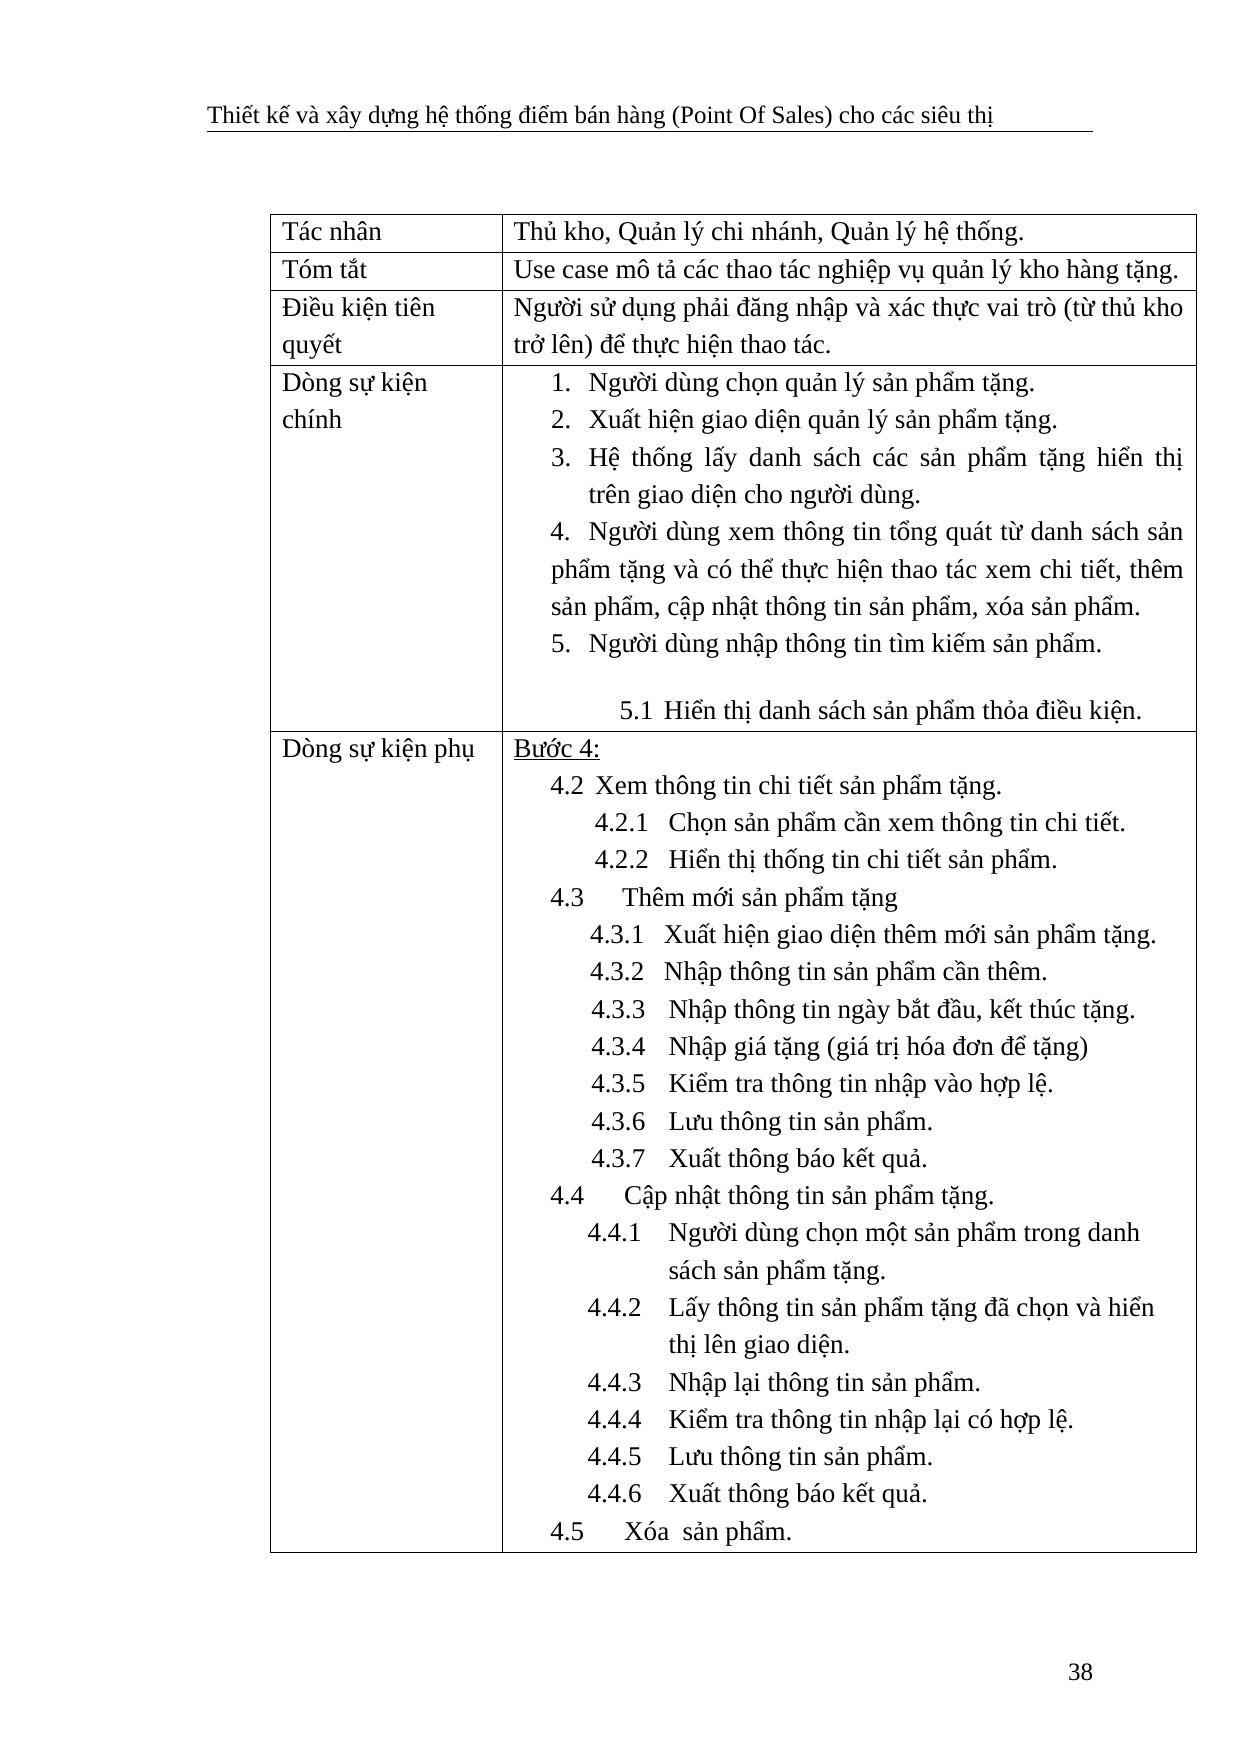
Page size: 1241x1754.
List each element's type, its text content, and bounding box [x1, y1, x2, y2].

table_cell Điều kiện tiên quyết [271, 291, 502, 365]
table_cell Dòng sự kiện phụ [271, 732, 502, 1552]
table_cell Người sử dụng phải đăng nhập và xác thực vai trò (từ thủ kho trở lên) để thực hiện thao tác. [503, 291, 1196, 365]
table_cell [503, 732, 1196, 1552]
table_cell Tóm tắt [271, 253, 502, 290]
table_header Thủ kho, Quản lý chi nhánh, Quản lý hệ thống. [503, 215, 1196, 252]
table_cell Use case mô tả các thao tác nghiệp vụ quản lý kho hàng tặng. [503, 253, 1196, 290]
table_cell Người dùng chọn quản lý sản phẩm tặng. Xuất hiện giao diện quản lý sản phẩm tặng. Hệ thống lấy danh sách các sản phẩm tặng hiển thị trên giao diện cho người dùng. Người dùng xem thông tin tổng quát từ danh sách sản phẩm tặng và có thể thực hiện thao tác xem chi tiết, thêm sản phẩm, cập nhật thông tin sản phẩm, xóa sản phẩm. Người dùng nhập thông tin tìm kiếm sản phẩm. Hiển thị danh sách sản phẩm thỏa điều kiện. [503, 366, 1196, 731]
table_cell Dòng sự kiện chính [271, 366, 502, 731]
table_header Tác nhân [271, 215, 502, 252]
